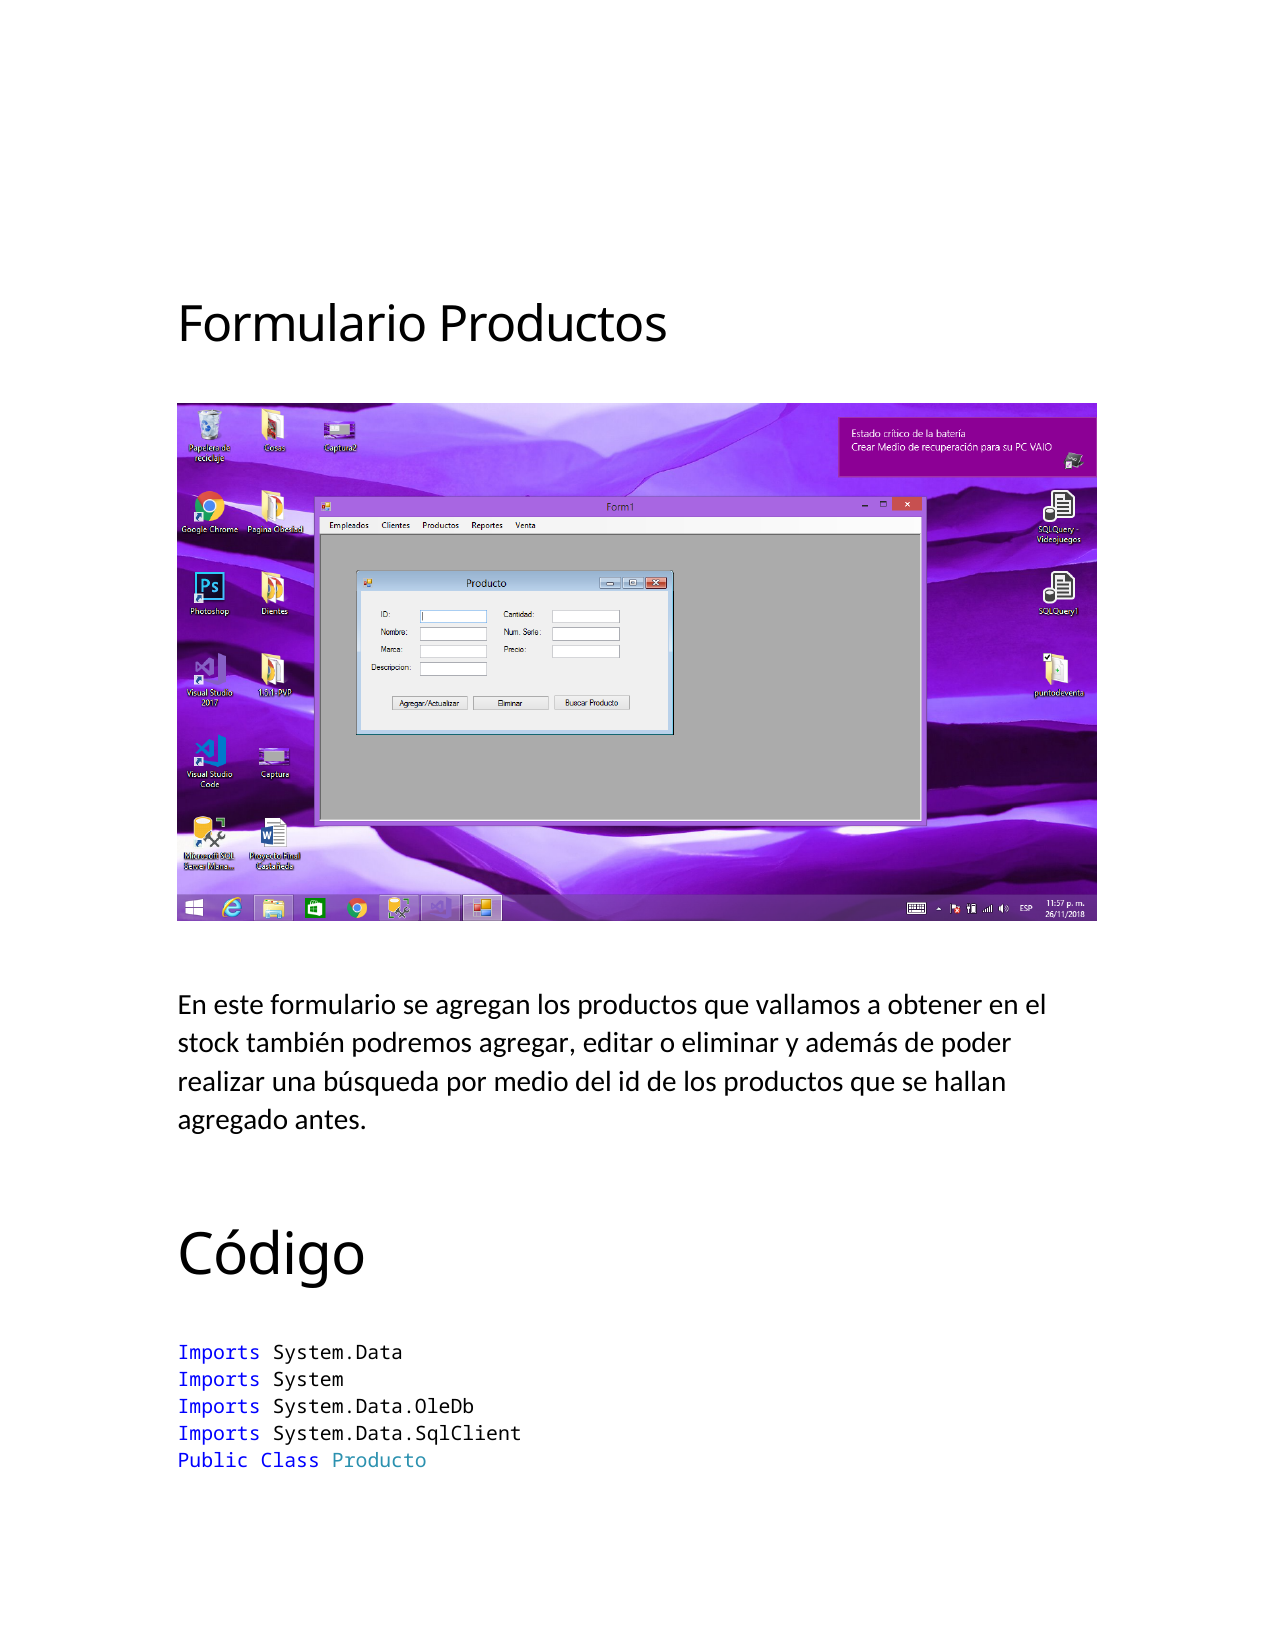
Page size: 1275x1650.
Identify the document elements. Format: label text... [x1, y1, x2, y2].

text Imports System.Data [177, 1338, 1098, 1365]
title Código [177, 1212, 1098, 1291]
text Imports System [177, 1365, 1098, 1392]
text Public Class Producto [177, 1446, 1098, 1473]
text En este formulario se agregan los productos que vallamos a obtener en el stock también podremos agregar, editar o eliminar y además de poder realizar una búsqueda por medio del id de los productos que se hallan agregado antes. [177, 986, 1098, 1137]
title Formulario Productos [177, 288, 1098, 356]
picture [177, 403, 1097, 921]
text Imports System.Data.SqlClient [177, 1419, 1098, 1446]
text Imports System.Data.OleDb [177, 1392, 1098, 1419]
